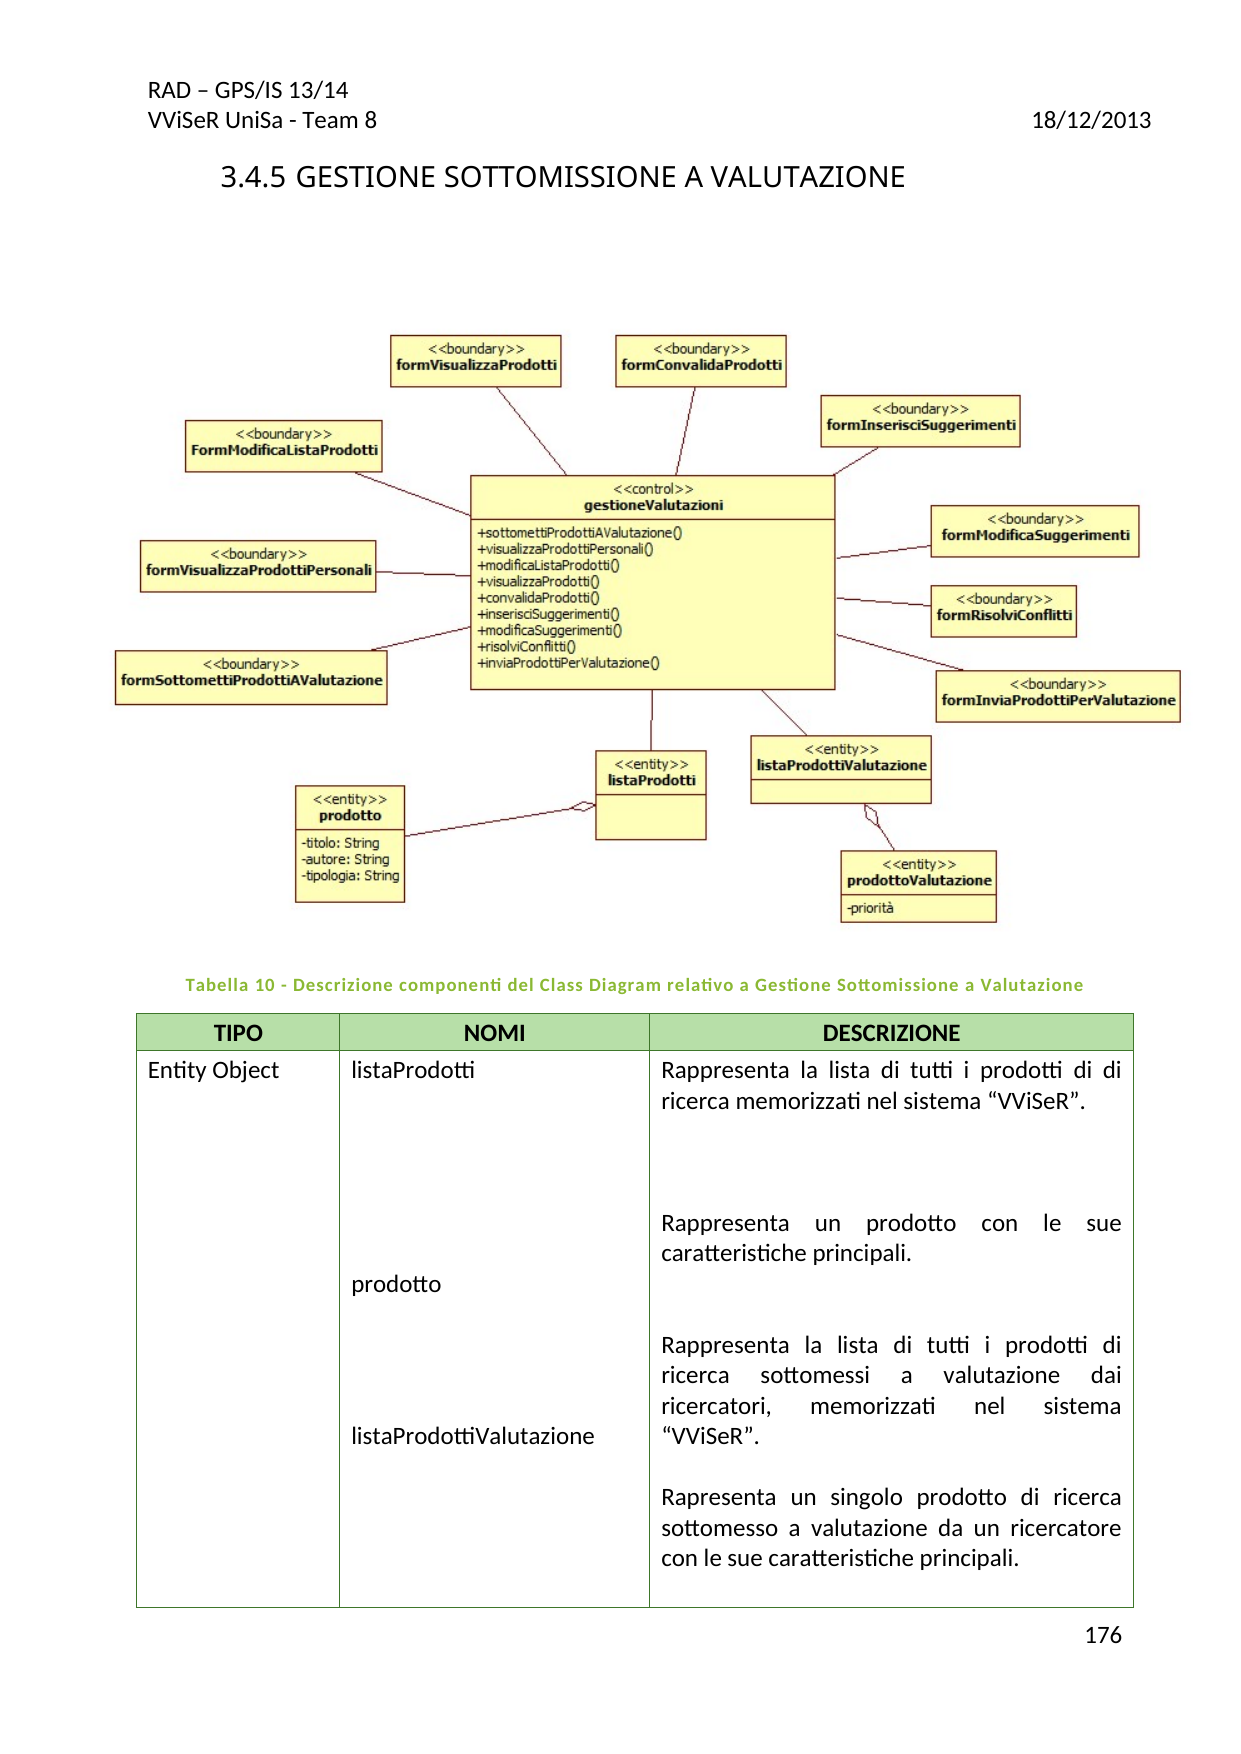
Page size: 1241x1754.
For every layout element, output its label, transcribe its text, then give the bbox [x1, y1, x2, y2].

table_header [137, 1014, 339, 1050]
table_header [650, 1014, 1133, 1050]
picture [90, 310, 1206, 948]
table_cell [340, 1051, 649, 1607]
subtitle Gestione Sottomissione a valutazione [220, 156, 1122, 196]
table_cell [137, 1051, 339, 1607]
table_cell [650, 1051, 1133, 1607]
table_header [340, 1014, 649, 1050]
